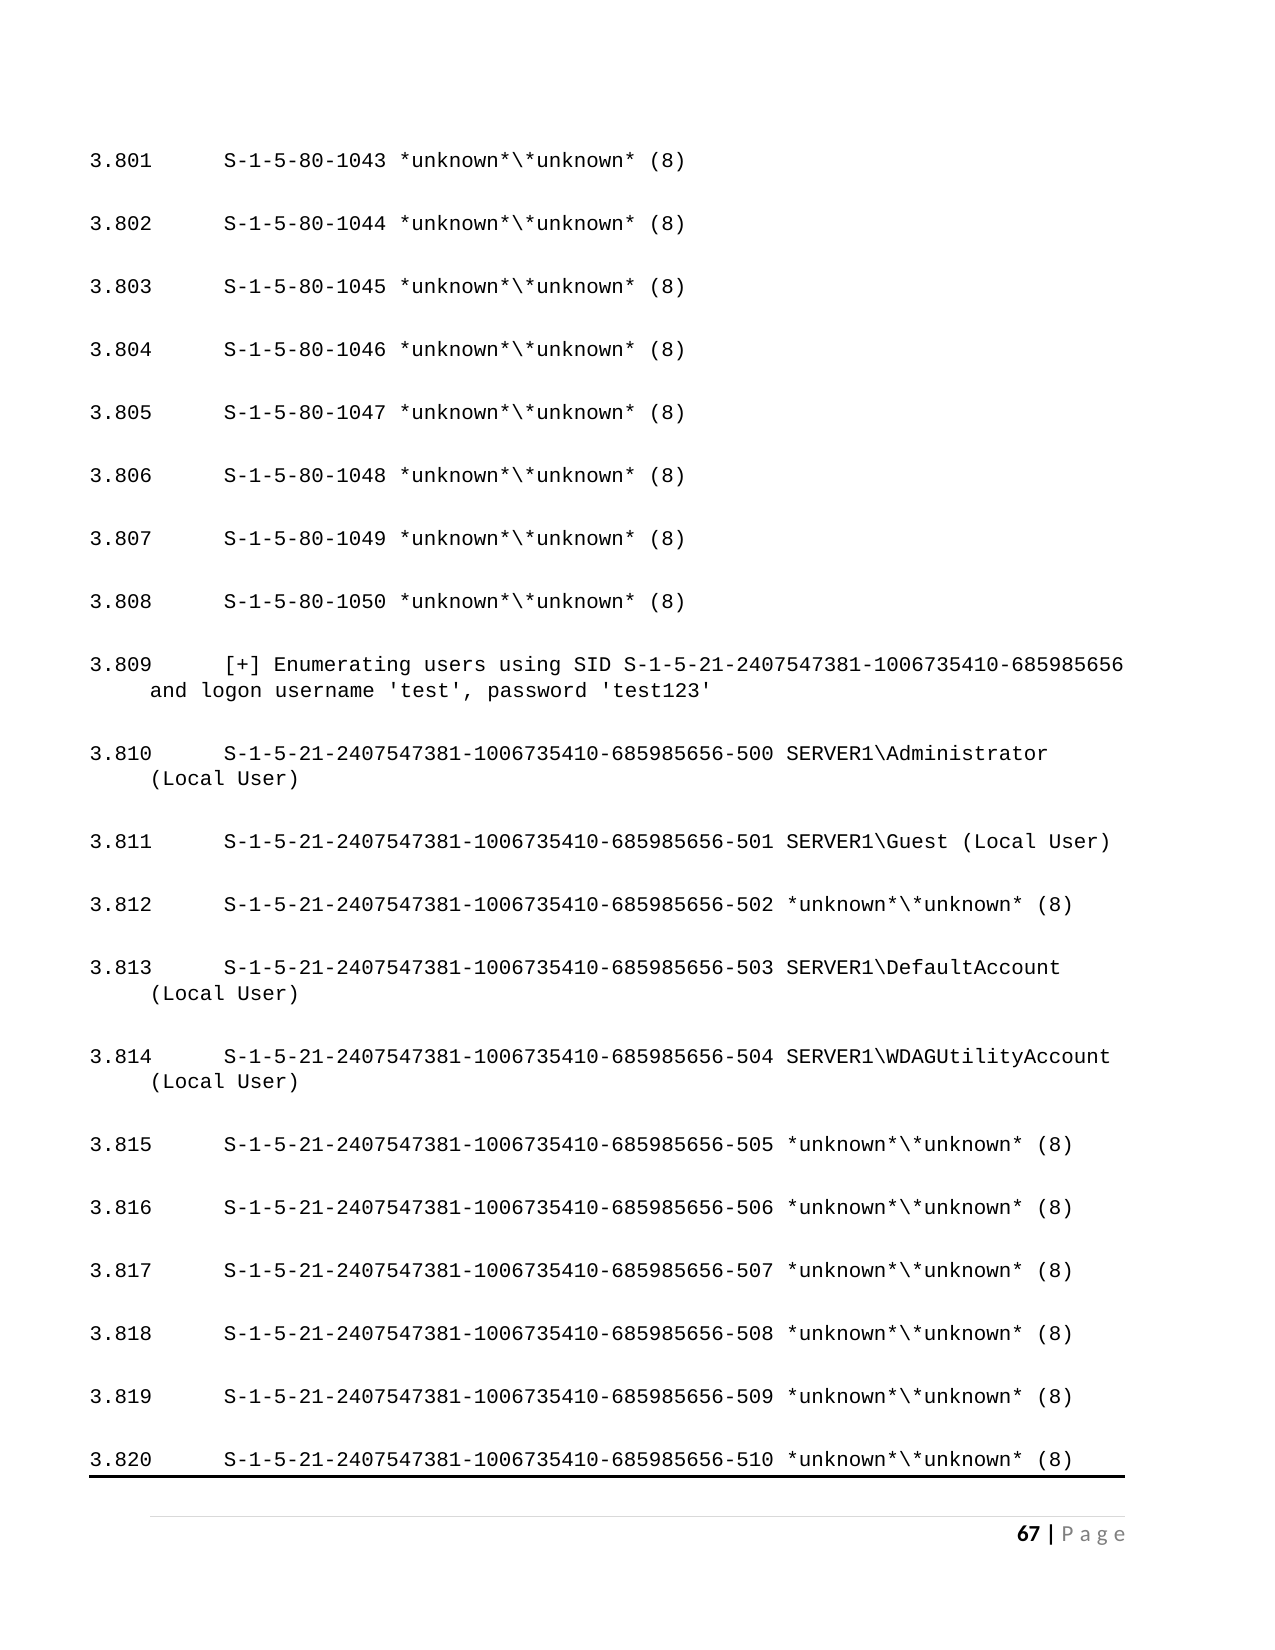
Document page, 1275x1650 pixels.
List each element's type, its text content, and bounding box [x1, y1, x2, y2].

subtitle S-1-5-80-1046 *unknown*\*unknown* (8) [89, 339, 1125, 363]
subtitle S-1-5-80-1048 *unknown*\*unknown* (8) [89, 465, 1125, 489]
subtitle S-1-5-80-1045 *unknown*\*unknown* (8) [89, 276, 1125, 300]
subtitle S-1-5-21-2407547381-1006735410-685985656-504 SERVER1\WDAGUtilityAccount (Local User) [89, 1046, 1125, 1095]
subtitle S-1-5-21-2407547381-1006735410-685985656-509 *unknown*\*unknown* (8) [89, 1386, 1125, 1410]
subtitle S-1-5-80-1047 *unknown*\*unknown* (8) [89, 402, 1125, 426]
subtitle S-1-5-21-2407547381-1006735410-685985656-502 *unknown*\*unknown* (8) [89, 894, 1125, 918]
subtitle S-1-5-80-1050 *unknown*\*unknown* (8) [89, 591, 1125, 615]
subtitle [+] Enumerating users using SID S-1-5-21-2407547381-1006735410-685985656 and logon username 'test', password 'test123' [89, 654, 1125, 703]
subtitle S-1-5-21-2407547381-1006735410-685985656-501 SERVER1\Guest (Local User) [89, 831, 1125, 855]
subtitle S-1-5-80-1049 *unknown*\*unknown* (8) [89, 528, 1125, 552]
subtitle S-1-5-21-2407547381-1006735410-685985656-505 *unknown*\*unknown* (8) [89, 1134, 1125, 1158]
subtitle S-1-5-21-2407547381-1006735410-685985656-507 *unknown*\*unknown* (8) [89, 1260, 1125, 1284]
subtitle S-1-5-21-2407547381-1006735410-685985656-506 *unknown*\*unknown* (8) [89, 1197, 1125, 1221]
subtitle S-1-5-21-2407547381-1006735410-685985656-503 SERVER1\DefaultAccount (Local User) [89, 957, 1125, 1006]
subtitle S-1-5-21-2407547381-1006735410-685985656-500 SERVER1\Administrator (Local User) [89, 743, 1125, 792]
subtitle S-1-5-21-2407547381-1006735410-685985656-508 *unknown*\*unknown* (8) [89, 1323, 1125, 1347]
subtitle S-1-5-21-2407547381-1006735410-685985656-510 *unknown*\*unknown* (8) [89, 1449, 1125, 1475]
subtitle S-1-5-80-1043 *unknown*\*unknown* (8) [89, 150, 1125, 174]
subtitle S-1-5-80-1044 *unknown*\*unknown* (8) [89, 213, 1125, 237]
